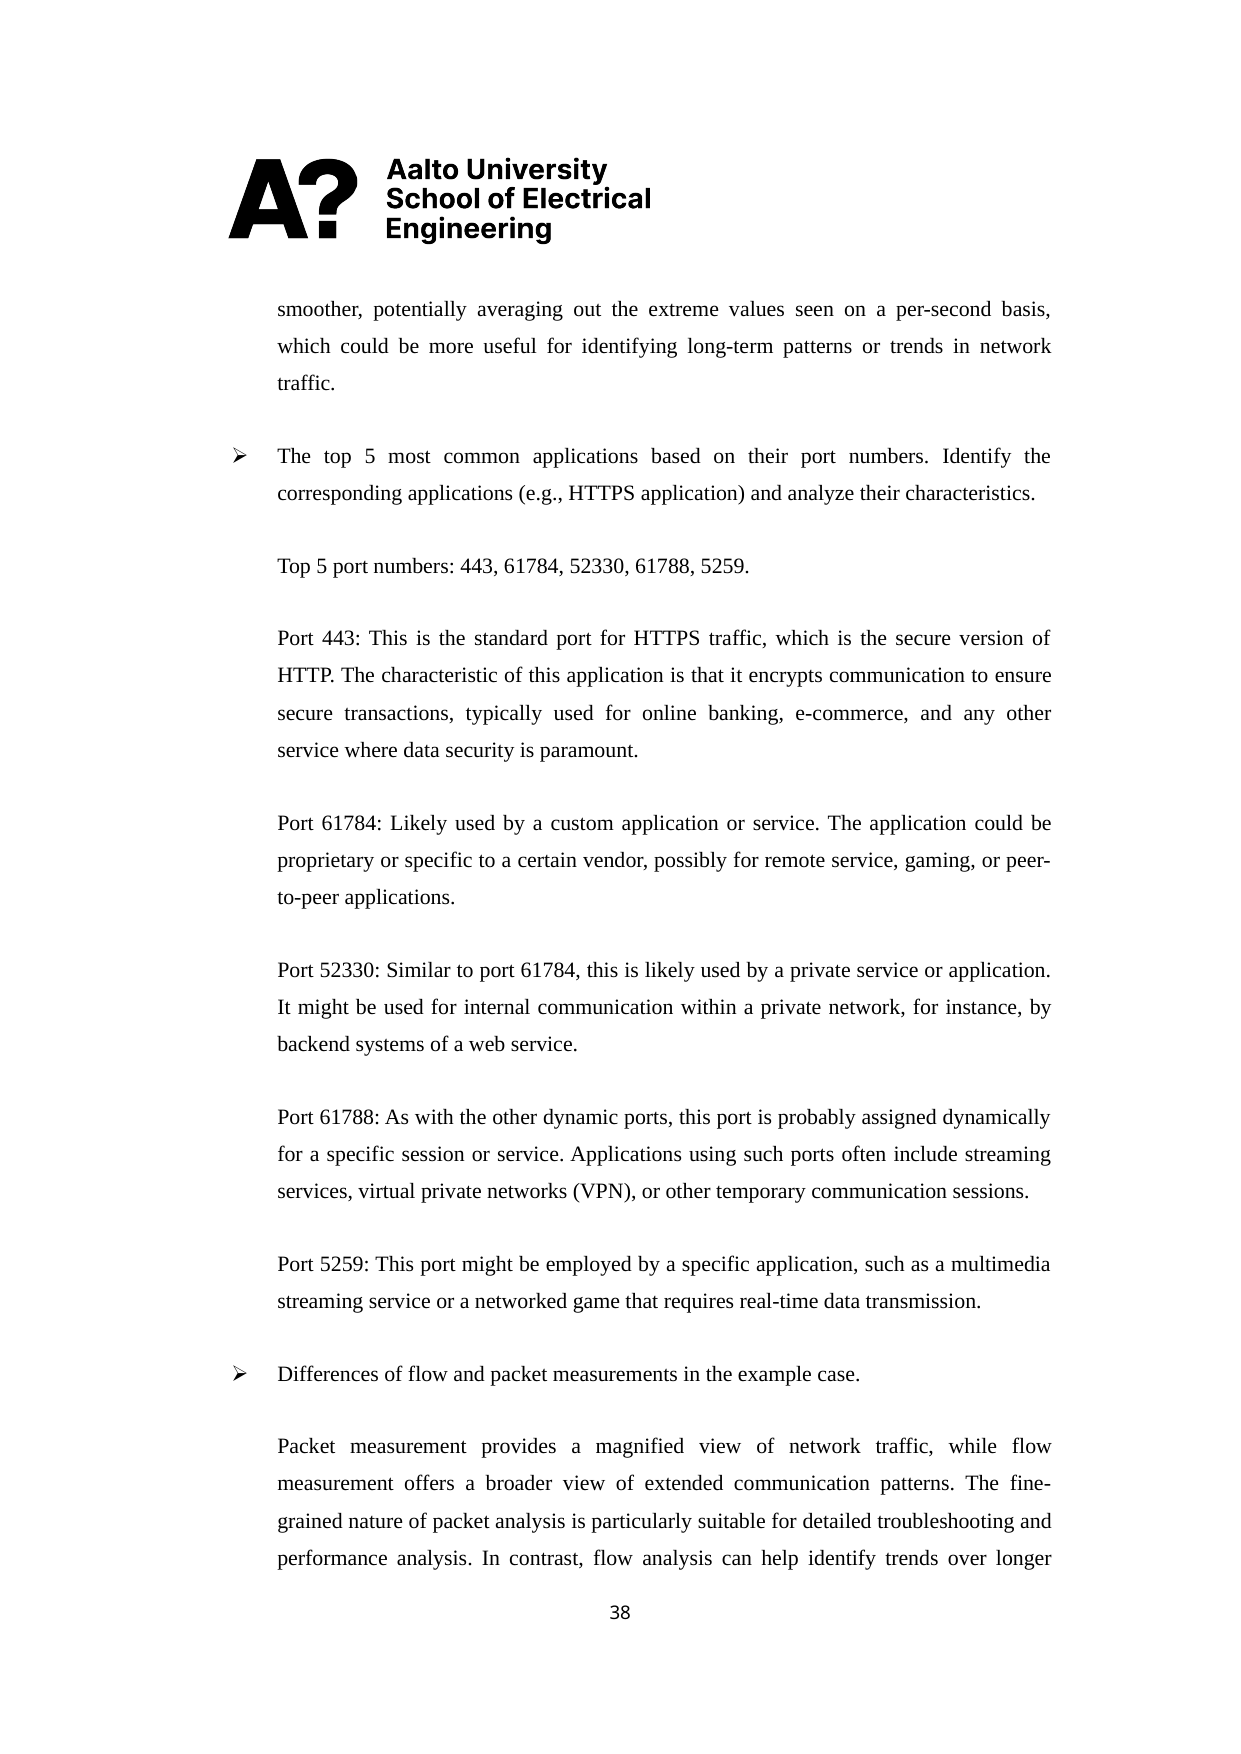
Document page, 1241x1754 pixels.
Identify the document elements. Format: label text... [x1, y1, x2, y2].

list Port 52330: Similar to port 61784, this is likely used by a private service or application. It might be used for internal communication within a private network, for instance, by backend systems of a web service. [277, 953, 1053, 1060]
picture [187, 114, 695, 285]
list Port 443: This is the standard port for HTTPS traffic, which is the secure version of HTTP. The characteristic of this application is that it encrypts communication to ensure secure transactions, typically used for online banking, e-commerce, and any other service where data security is paramount. [277, 621, 1053, 766]
list Port 5259: This port might be employed by a specific application, such as a multimedia streaming service or a networked game that requires real-time data transmission. [277, 1247, 1053, 1317]
list The top 5 most common applications based on their port numbers. Identify the corresponding applications (e.g., HTTPS application) and analyze their characteristics. [231, 439, 1053, 509]
list Port 61788: As with the other dynamic ports, this port is probably assigned dynamically for a specific session or service. Applications using such ports often include streaming services, virtual private networks (VPN), or other temporary communication sessions. [277, 1100, 1053, 1207]
list Differences of flow and packet measurements in the example case. [231, 1357, 1053, 1389]
list Top 5 port numbers: 443, 61784, 52330, 61788, 5259. [277, 549, 1053, 581]
list Port 61784: Likely used by a custom application or service. The application could be proprietary or specific to a certain vendor, possibly for remote service, gaming, or peer-to-peer applications. [277, 806, 1053, 913]
